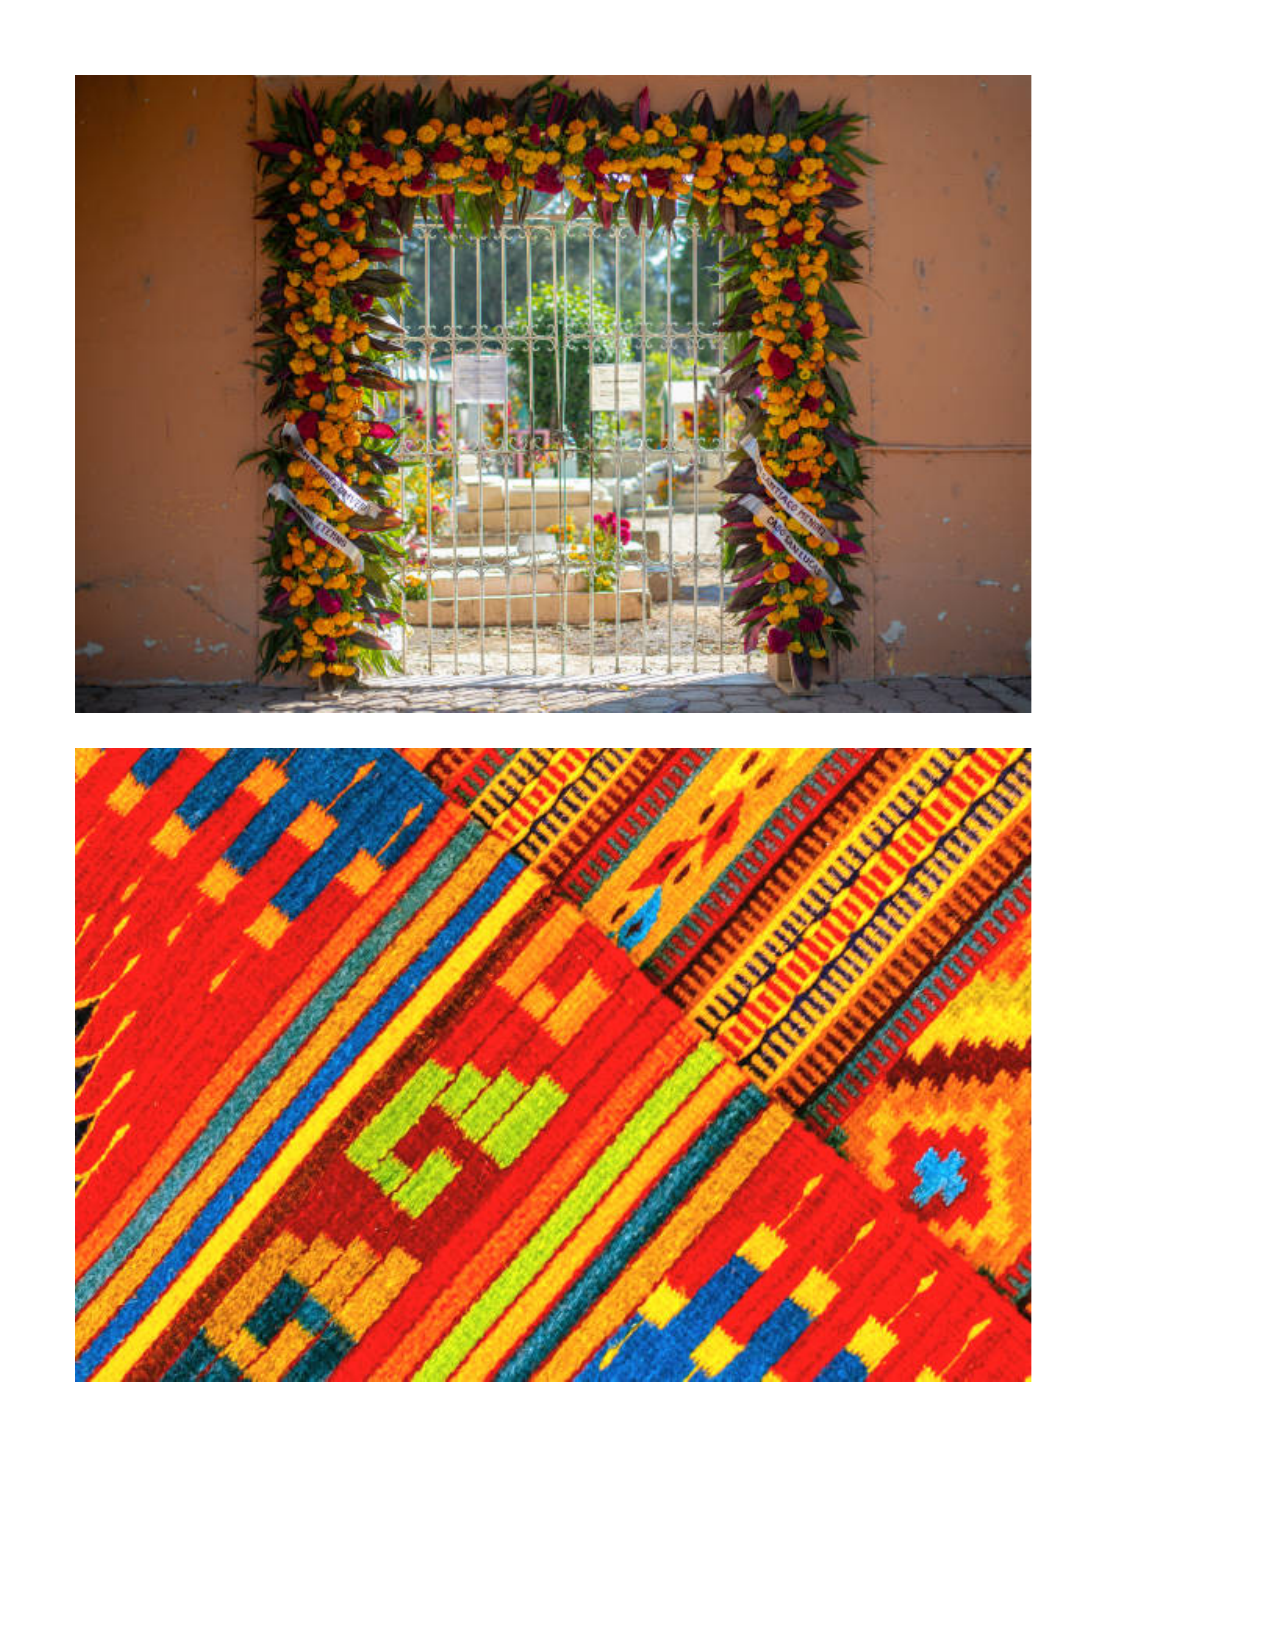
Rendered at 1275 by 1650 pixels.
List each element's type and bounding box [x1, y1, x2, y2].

picture [75, 748, 1032, 1382]
picture [75, 75, 1032, 713]
